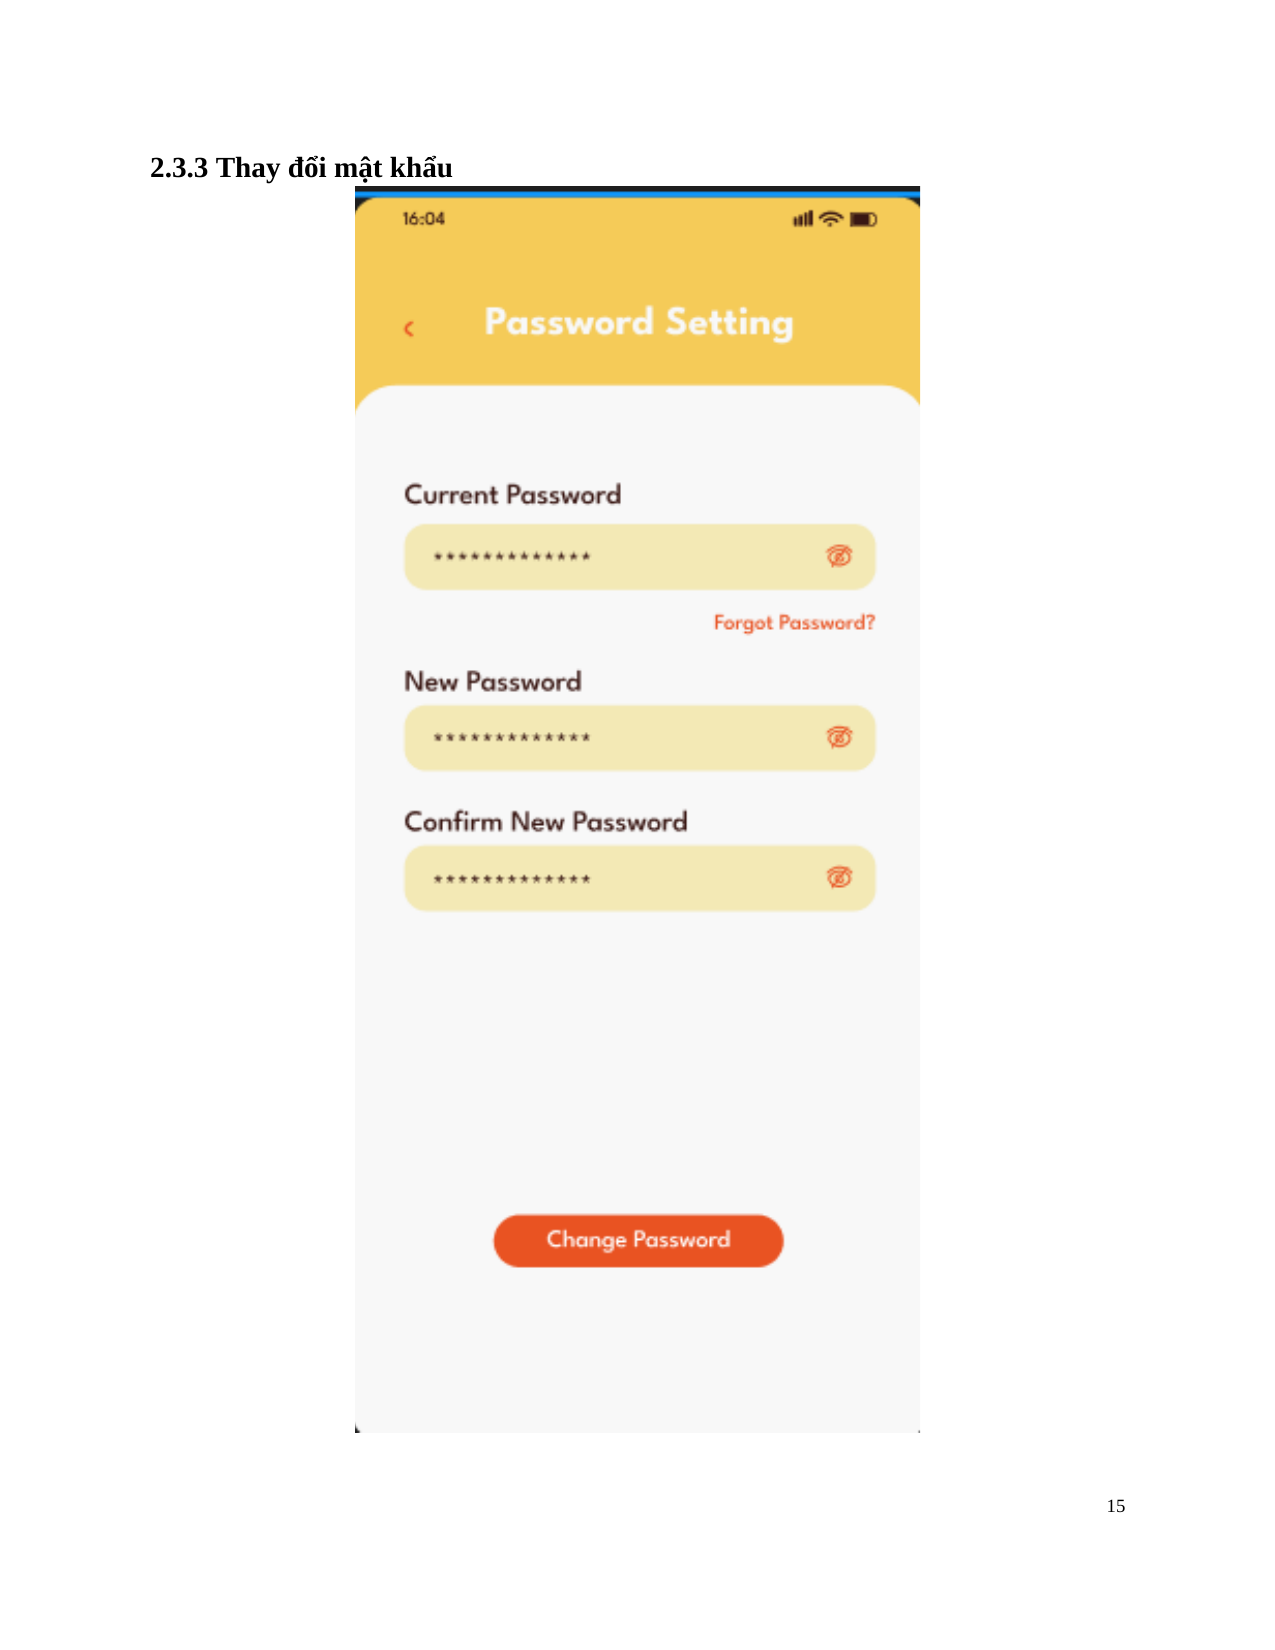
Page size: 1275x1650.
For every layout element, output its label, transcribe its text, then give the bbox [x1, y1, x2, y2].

subtitle 2.3.3 Thay đổi mật khẩu [150, 150, 1125, 183]
picture [355, 186, 921, 1433]
